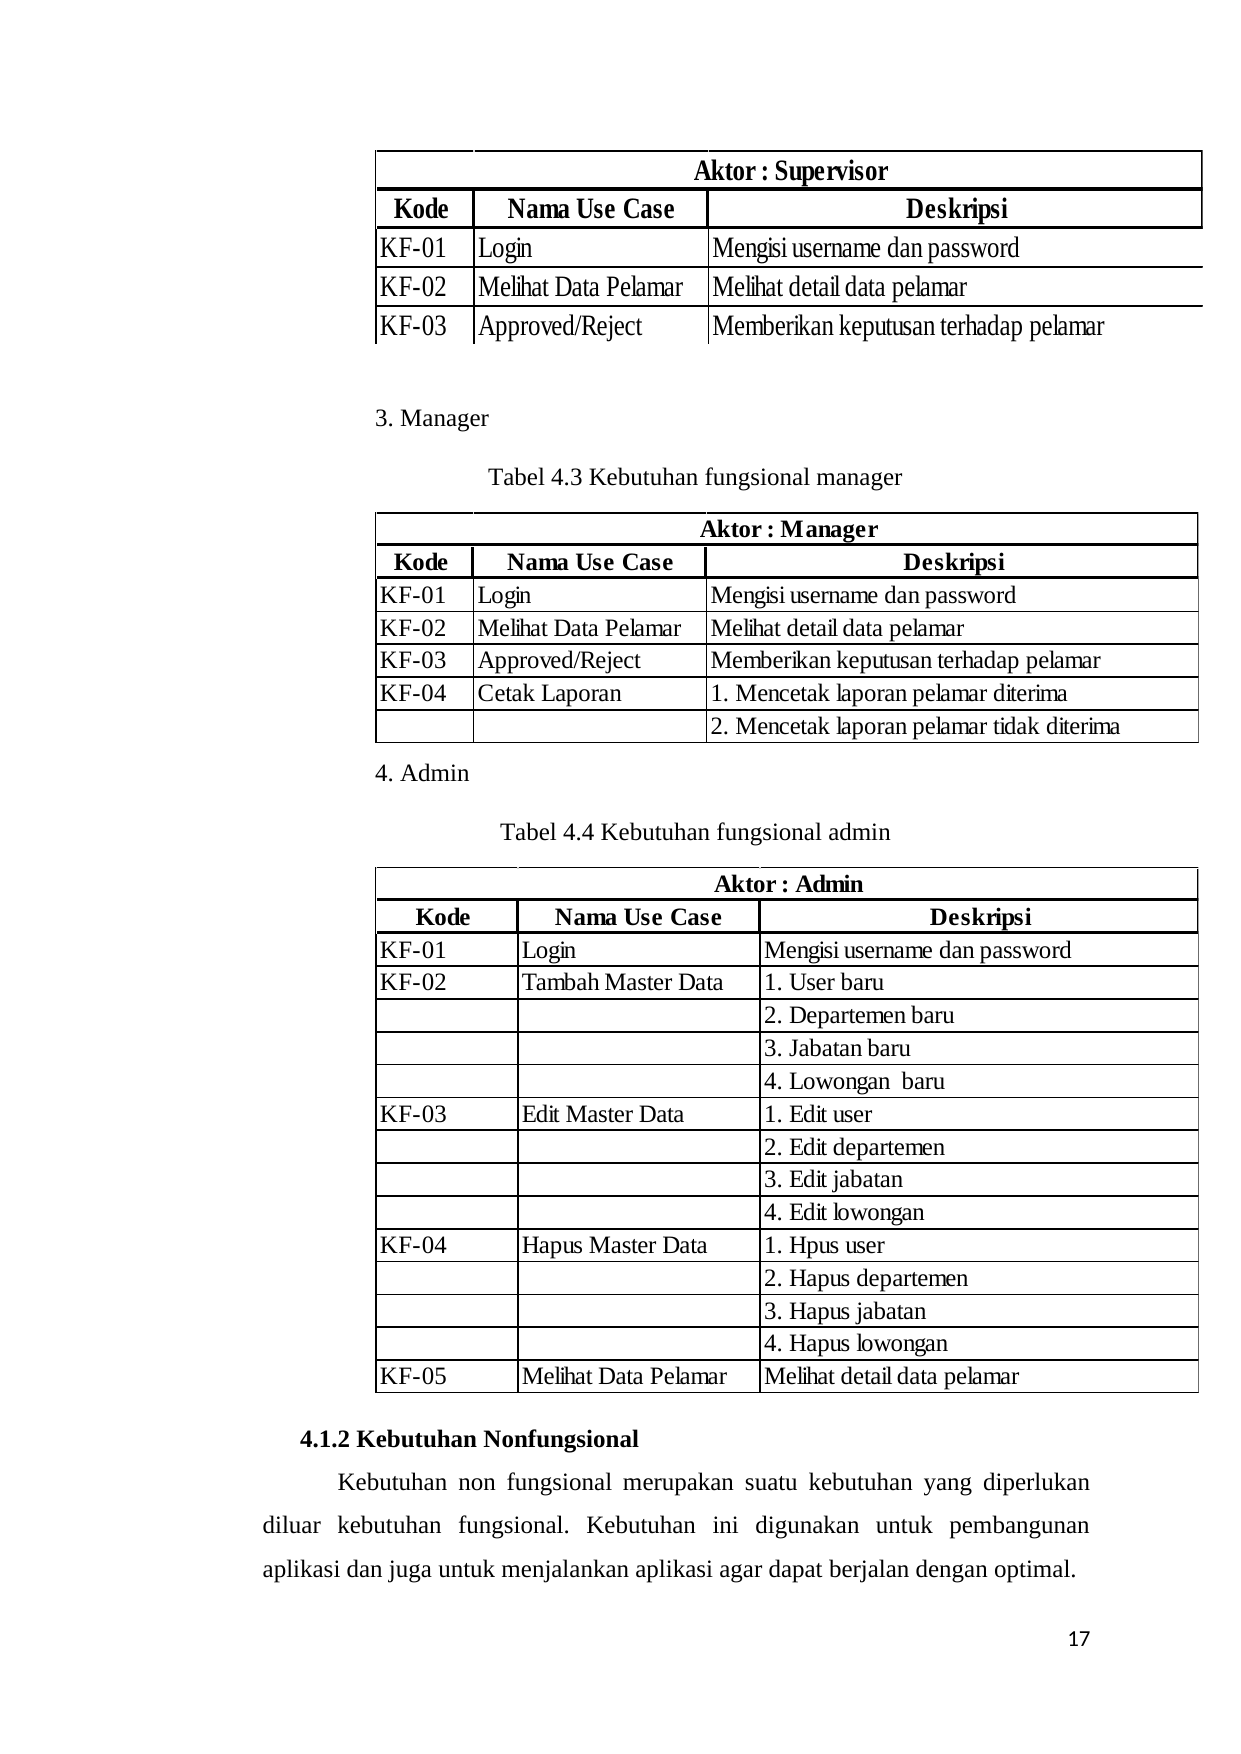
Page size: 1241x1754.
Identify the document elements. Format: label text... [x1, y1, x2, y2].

text Tabel 4.3 Kebutuhan fungsional manager [225, 462, 1090, 491]
list 4. Admin [300, 758, 1090, 786]
text Tabel 4.4 Kebutuhan fungsional admin [225, 817, 1090, 846]
list 3. Manager [300, 403, 1090, 431]
text Kebutuhan non fungsional merupakan suatu kebutuhan yang diperlukan diluar kebutuhan fungsional. Kebutuhan ini digunakan untuk pembangunan aplikasi dan juga untuk menjalankan aplikasi agar dapat berjalan dengan optimal. [262, 1467, 1090, 1582]
subtitle 4.1.2 Kebutuhan Nonfungsional [225, 1424, 1090, 1453]
